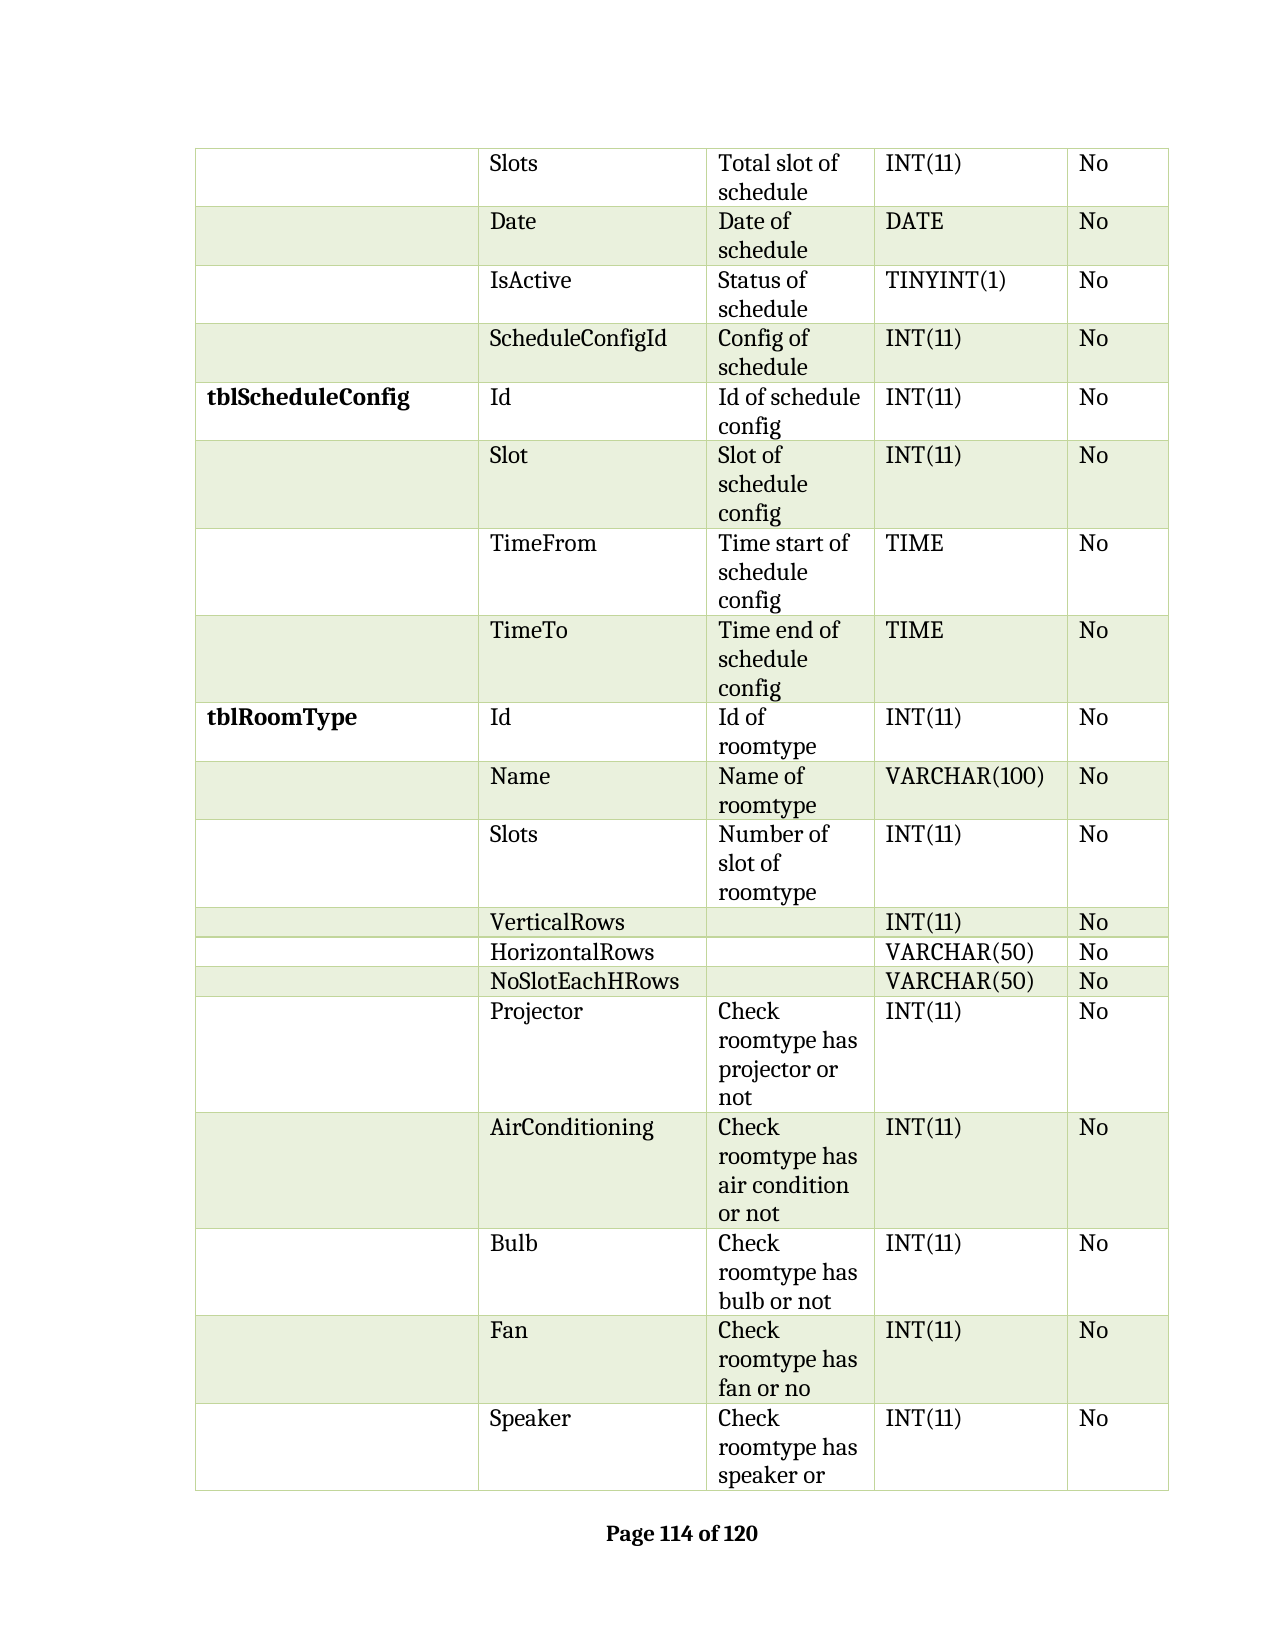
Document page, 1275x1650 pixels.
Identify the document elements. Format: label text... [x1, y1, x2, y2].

table_cell [196, 616, 478, 702]
table_cell No [1068, 441, 1168, 528]
table_cell No [1068, 1316, 1168, 1403]
table_cell Date [479, 207, 706, 265]
table_cell No [1068, 149, 1168, 206]
table_cell VARCHAR(50) [875, 938, 1067, 966]
table_cell INT(11) [875, 1113, 1067, 1228]
table_cell Check roomtype has air condition or not [707, 1113, 874, 1228]
table_cell [707, 938, 874, 966]
table_cell Check roomtype has fan or no [707, 1316, 874, 1403]
table_cell Id of schedule config [707, 383, 874, 440]
table_cell No [1068, 908, 1168, 936]
table_cell Config of schedule [707, 324, 874, 382]
table_cell INT(11) [875, 324, 1067, 382]
table_cell TINYINT(1) [875, 266, 1067, 323]
table_cell AirConditioning [479, 1113, 706, 1228]
table_cell [196, 762, 478, 819]
table_cell [196, 207, 478, 265]
table_cell [707, 967, 874, 996]
table_cell Slot [479, 441, 706, 528]
table_cell No [1068, 616, 1168, 702]
table_cell tblRoomType [196, 703, 478, 761]
table_cell TIME [875, 616, 1067, 702]
table_cell INT(11) [875, 820, 1067, 907]
table_cell Number of slot of roomtype [707, 820, 874, 907]
table_cell VARCHAR(100) [875, 762, 1067, 819]
table_cell TIME [875, 529, 1067, 615]
table_cell No [1068, 1404, 1168, 1490]
table_cell [196, 1404, 478, 1490]
table_cell No [1068, 207, 1168, 265]
table_cell Time start of schedule config [707, 529, 874, 615]
table_cell INT(11) [875, 1404, 1067, 1490]
table_cell Fan [479, 1316, 706, 1403]
table_cell tblScheduleConfig [196, 383, 478, 440]
table_cell No [1068, 529, 1168, 615]
table_cell TimeTo [479, 616, 706, 702]
table_cell No [1068, 762, 1168, 819]
table_cell No [1068, 997, 1168, 1112]
table_cell No [1068, 938, 1168, 966]
table_cell Slots [479, 149, 706, 206]
table_cell [196, 324, 478, 382]
table_cell TimeFrom [479, 529, 706, 615]
table_cell Projector [479, 997, 706, 1112]
table_cell [707, 908, 874, 936]
table_cell [196, 997, 478, 1112]
table_cell HorizontalRows [479, 938, 706, 966]
table_cell DATE [875, 207, 1067, 265]
table_cell INT(11) [875, 149, 1067, 206]
table_cell Id [479, 703, 706, 761]
table_cell [196, 967, 478, 996]
table_cell ScheduleConfigId [479, 324, 706, 382]
table_cell VARCHAR(50) [875, 967, 1067, 996]
table_cell Name of roomtype [707, 762, 874, 819]
table_cell Id of roomtype [707, 703, 874, 761]
table_cell INT(11) [875, 1316, 1067, 1403]
table_cell Speaker [479, 1404, 706, 1490]
table_cell No [1068, 383, 1168, 440]
table_cell NoSlotEachHRows [479, 967, 706, 996]
table_cell [196, 441, 478, 528]
table_cell No [1068, 703, 1168, 761]
table_cell [196, 149, 478, 206]
table_cell [196, 266, 478, 323]
table_cell [196, 938, 478, 966]
table_cell INT(11) [875, 1229, 1067, 1315]
table_cell [196, 1316, 478, 1403]
table_cell [196, 529, 478, 615]
table_cell INT(11) [875, 383, 1067, 440]
table_cell INT(11) [875, 441, 1067, 528]
table_cell Slots [479, 820, 706, 907]
table_cell Check roomtype has projector or not [707, 997, 874, 1112]
table_cell [196, 908, 478, 936]
table_cell INT(11) [875, 997, 1067, 1112]
table_cell Id [479, 383, 706, 440]
table_cell INT(11) [875, 703, 1067, 761]
table_cell Name [479, 762, 706, 819]
table_cell IsActive [479, 266, 706, 323]
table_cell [707, 1404, 874, 1490]
table_cell Bulb [479, 1229, 706, 1315]
table_cell INT(11) [875, 908, 1067, 936]
table_cell No [1068, 1113, 1168, 1228]
table_cell Status of schedule [707, 266, 874, 323]
table_cell No [1068, 324, 1168, 382]
table_cell Slot of schedule config [707, 441, 874, 528]
table_cell No [1068, 266, 1168, 323]
table_cell Total slot of schedule [707, 149, 874, 206]
table_cell Time end of schedule config [707, 616, 874, 702]
table_cell [196, 820, 478, 907]
table_cell No [1068, 820, 1168, 907]
table_cell [196, 1113, 478, 1228]
table_cell No [1068, 967, 1168, 996]
table_cell No [1068, 1229, 1168, 1315]
table_cell Check roomtype has bulb or not [707, 1229, 874, 1315]
table_cell [196, 1229, 478, 1315]
table_cell VerticalRows [479, 908, 706, 936]
table_cell Date of schedule [707, 207, 874, 265]
